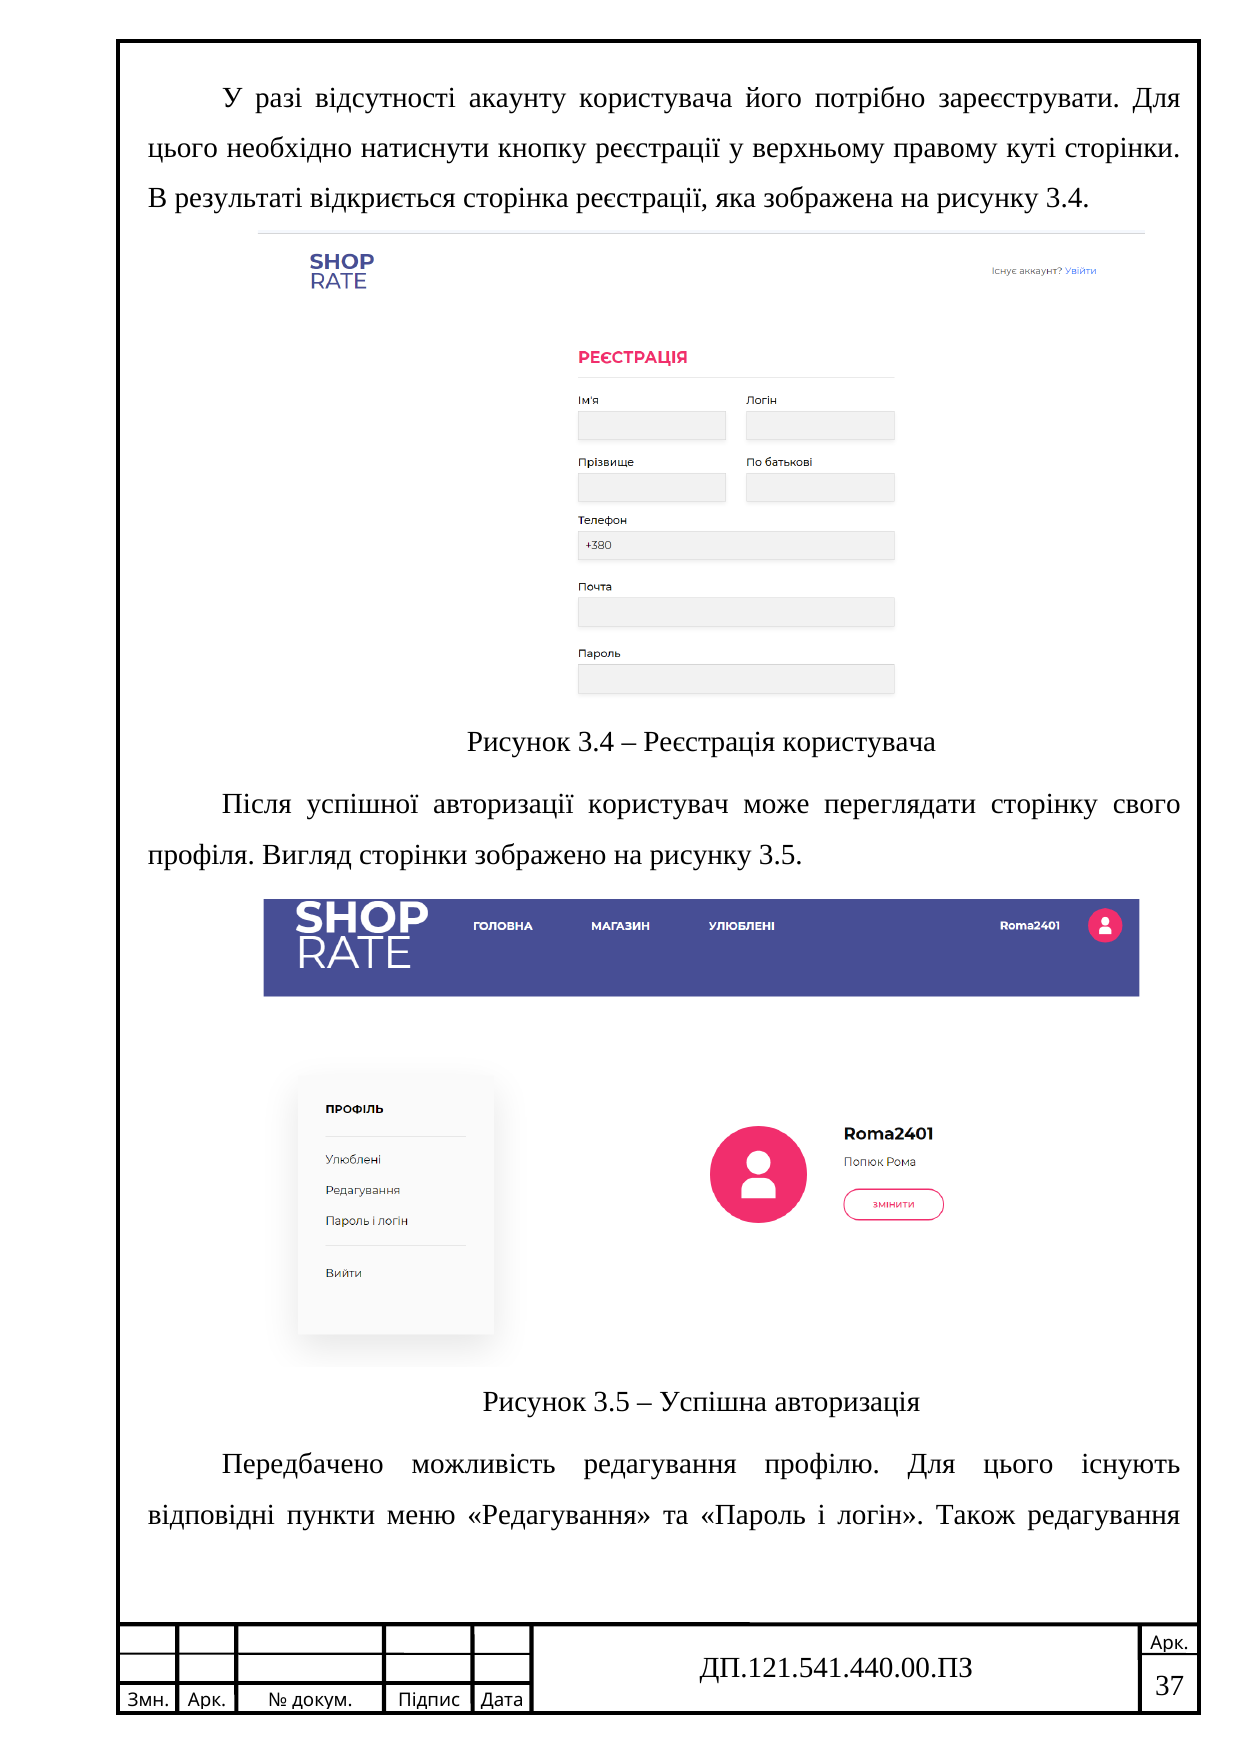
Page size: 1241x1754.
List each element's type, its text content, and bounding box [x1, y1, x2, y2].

picture [257, 230, 1145, 707]
text Після успішної авторизації користувач може переглядати сторінку свого профіля. Вигляд сторінки зображено на рисунку 3.5. [148, 787, 1181, 871]
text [148, 1446, 1181, 1530]
picture [263, 899, 1140, 1367]
text Рисунок 3.4 – Реєстрація користувача [148, 724, 1181, 757]
text Рисунок 3.5 – Успішна авторизація [148, 1384, 1181, 1417]
text У разі відсутності акаунту користувача його потрібно зареєструвати. Для цього необхідно натиснути кнопку реєстрації у верхньому правому куті сторінки. В результаті відкриється сторінка реєстрації, яка зображена на рисунку 3.4. [148, 80, 1181, 214]
